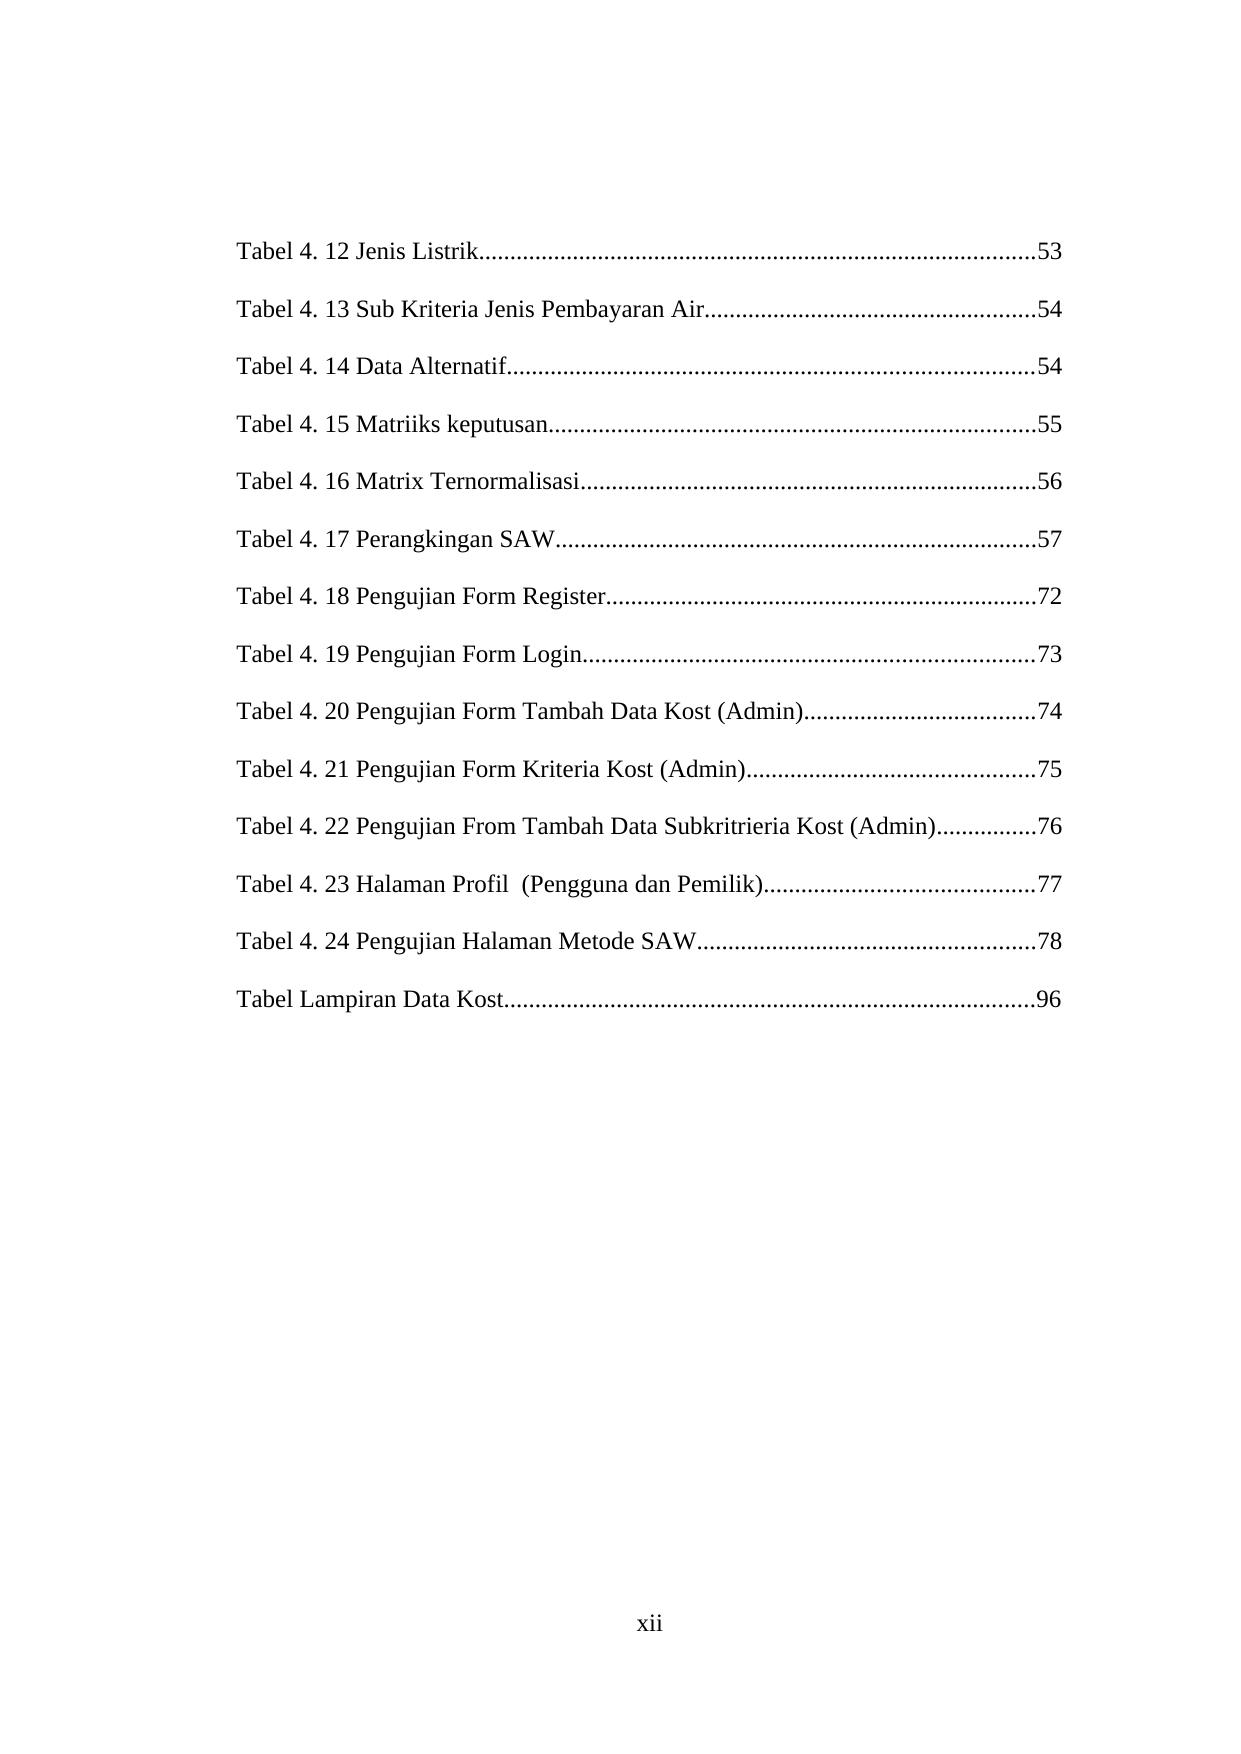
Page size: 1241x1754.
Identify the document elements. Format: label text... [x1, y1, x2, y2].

text Tabel 4. 12 Jenis Listrik 53 [236, 236, 1063, 265]
text Tabel 4. 15 Matriiks keputusan 55 [236, 409, 1063, 437]
text Tabel 4. 13 Sub Kriteria Jenis Pembayaran Air 54 [236, 294, 1063, 322]
text Tabel 4. 16 Matrix Ternormalisasi 56 [236, 466, 1063, 495]
text Tabel 4. 24 Pengujian Halaman Metode SAW 78 [236, 926, 1063, 955]
text Tabel 4. 17 Perangkingan SAW 57 [236, 524, 1063, 552]
text Tabel 4. 23 Halaman Profil (Pengguna dan Pemilik) 77 [236, 869, 1063, 897]
text Tabel 4. 20 Pengujian Form Tambah Data Kost (Admin) 74 [236, 696, 1063, 725]
text Tabel 4. 14 Data Alternatif 54 [236, 351, 1063, 380]
text Tabel Lampiran Data Kost 96 [236, 984, 1063, 1012]
text Tabel 4. 18 Pengujian Form Register 72 [236, 581, 1063, 610]
text Tabel 4. 22 Pengujian From Tambah Data Subkritrieria Kost (Admin) 76 [236, 811, 1063, 840]
text Tabel 4. 19 Pengujian Form Login 73 [236, 639, 1063, 667]
text Tabel 4. 21 Pengujian Form Kriteria Kost (Admin) 75 [236, 754, 1063, 782]
